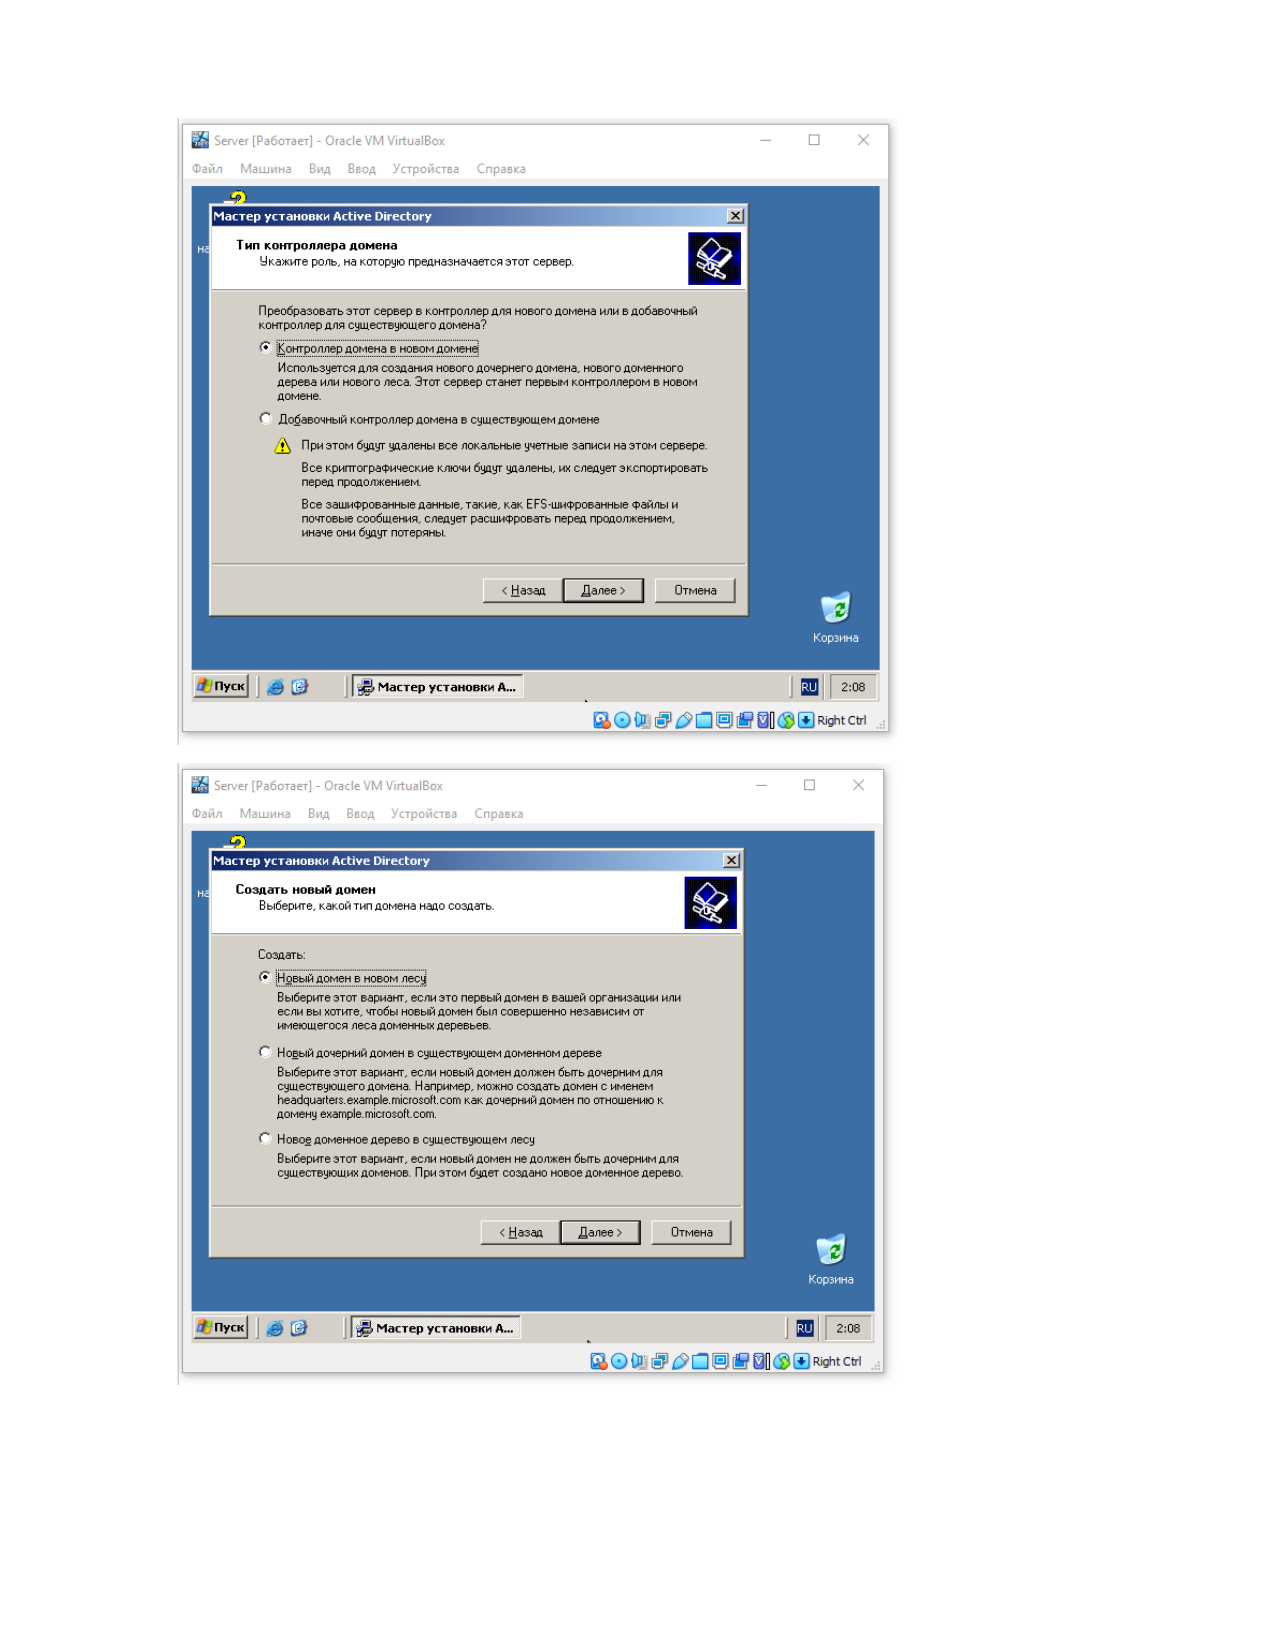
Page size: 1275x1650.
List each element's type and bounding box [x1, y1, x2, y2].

picture [177, 118, 899, 745]
picture [177, 763, 901, 1385]
